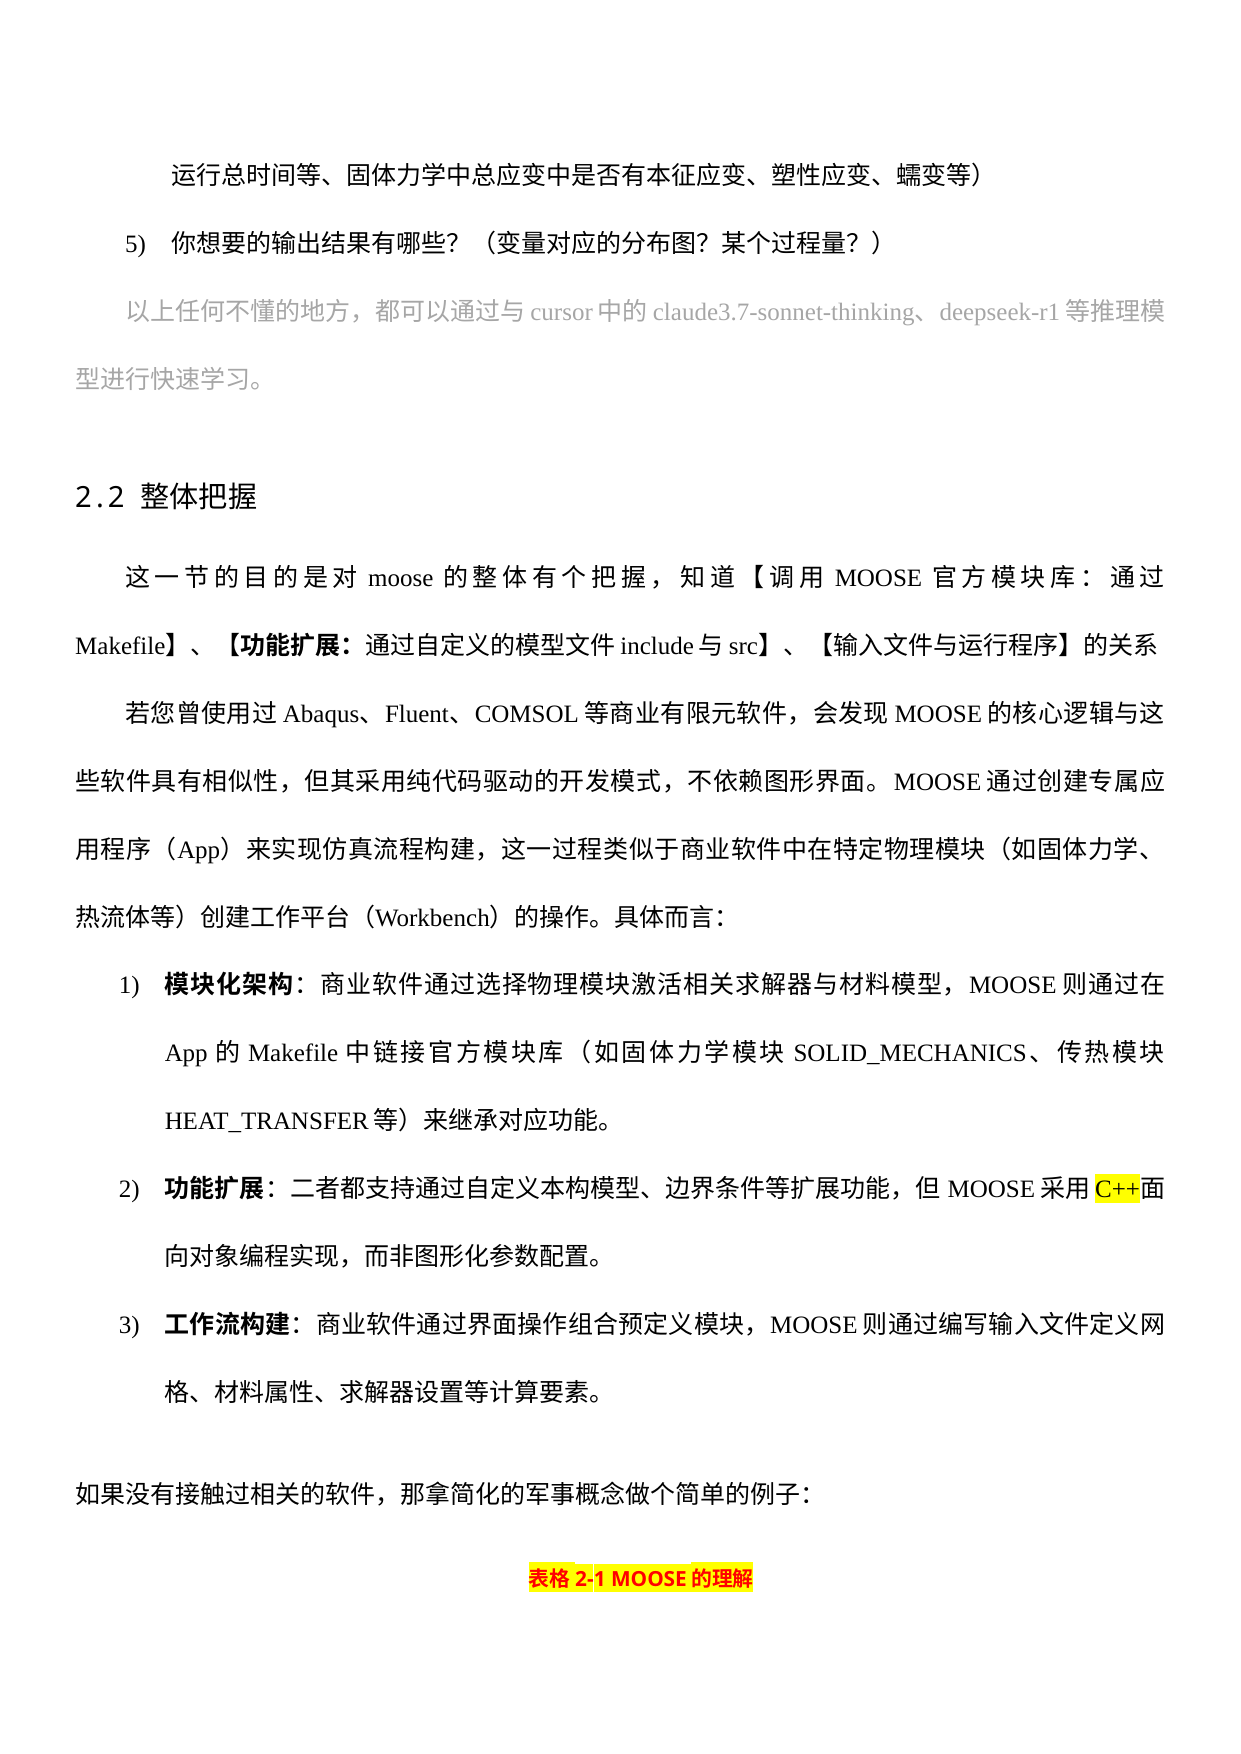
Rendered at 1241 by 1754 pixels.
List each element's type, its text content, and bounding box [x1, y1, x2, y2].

list 工作流构建：商业软件通过界面操作组合预定义模块，MOOSE则通过编写输入文件定义网格、材料属性、求解器设置等计算要素。 [119, 1289, 1165, 1424]
list 模块化架构：商业软件通过选择物理模块激活相关求解器与材料模型，MOOSE则通过在App的Makefile中链接官方模块库（如固体力学模块SOLID_MECHANICS、传热模块HEAT_TRANSFER等）来继承对应功能。 [119, 949, 1165, 1153]
list 功能扩展：二者都支持通过自定义本构模型、边界条件等扩展功能，但MOOSE采用C++面向对象编程实现，而非图形化参数配置。 [119, 1153, 1165, 1289]
text 这一节的目的是对moose的整体有个把握，知道【调用MOOSE官方模块库：通过Makefile】、【功能扩展：通过自定义的模型文件include与src】、【输入文件与运行程序】的关系 [75, 542, 1165, 677]
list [125, 139, 1165, 207]
list 你想要的输出结果有哪些？（变量对应的分布图？某个过程量？） [125, 207, 1165, 275]
text 表格 2-1 MOOSE的理解 [75, 1560, 1165, 1594]
text 如果没有接触过相关的软件，那拿简化的军事概念做个简单的例子： [75, 1458, 1165, 1526]
subtitle 整体把握 [75, 461, 1165, 529]
text 若您曾使用过Abaqus、Fluent、COMSOL等商业有限元软件，会发现MOOSE的核心逻辑与这些软件具有相似性，但其采用纯代码驱动的开发模式，不依赖图形界面。MOOSE通过创建专属应用程序（App）来实现仿真流程构建，这一过程类似于商业软件中在特定物理模块（如固体力学、热流体等）创建工作平台（Workbench）的操作。具体而言： [75, 677, 1165, 949]
text 以上任何不懂的地方，都可以通过与cursor中的claude3.7-sonnet-thinking、deepseek-r1等推理模型进行快速学习。 [75, 275, 1165, 411]
